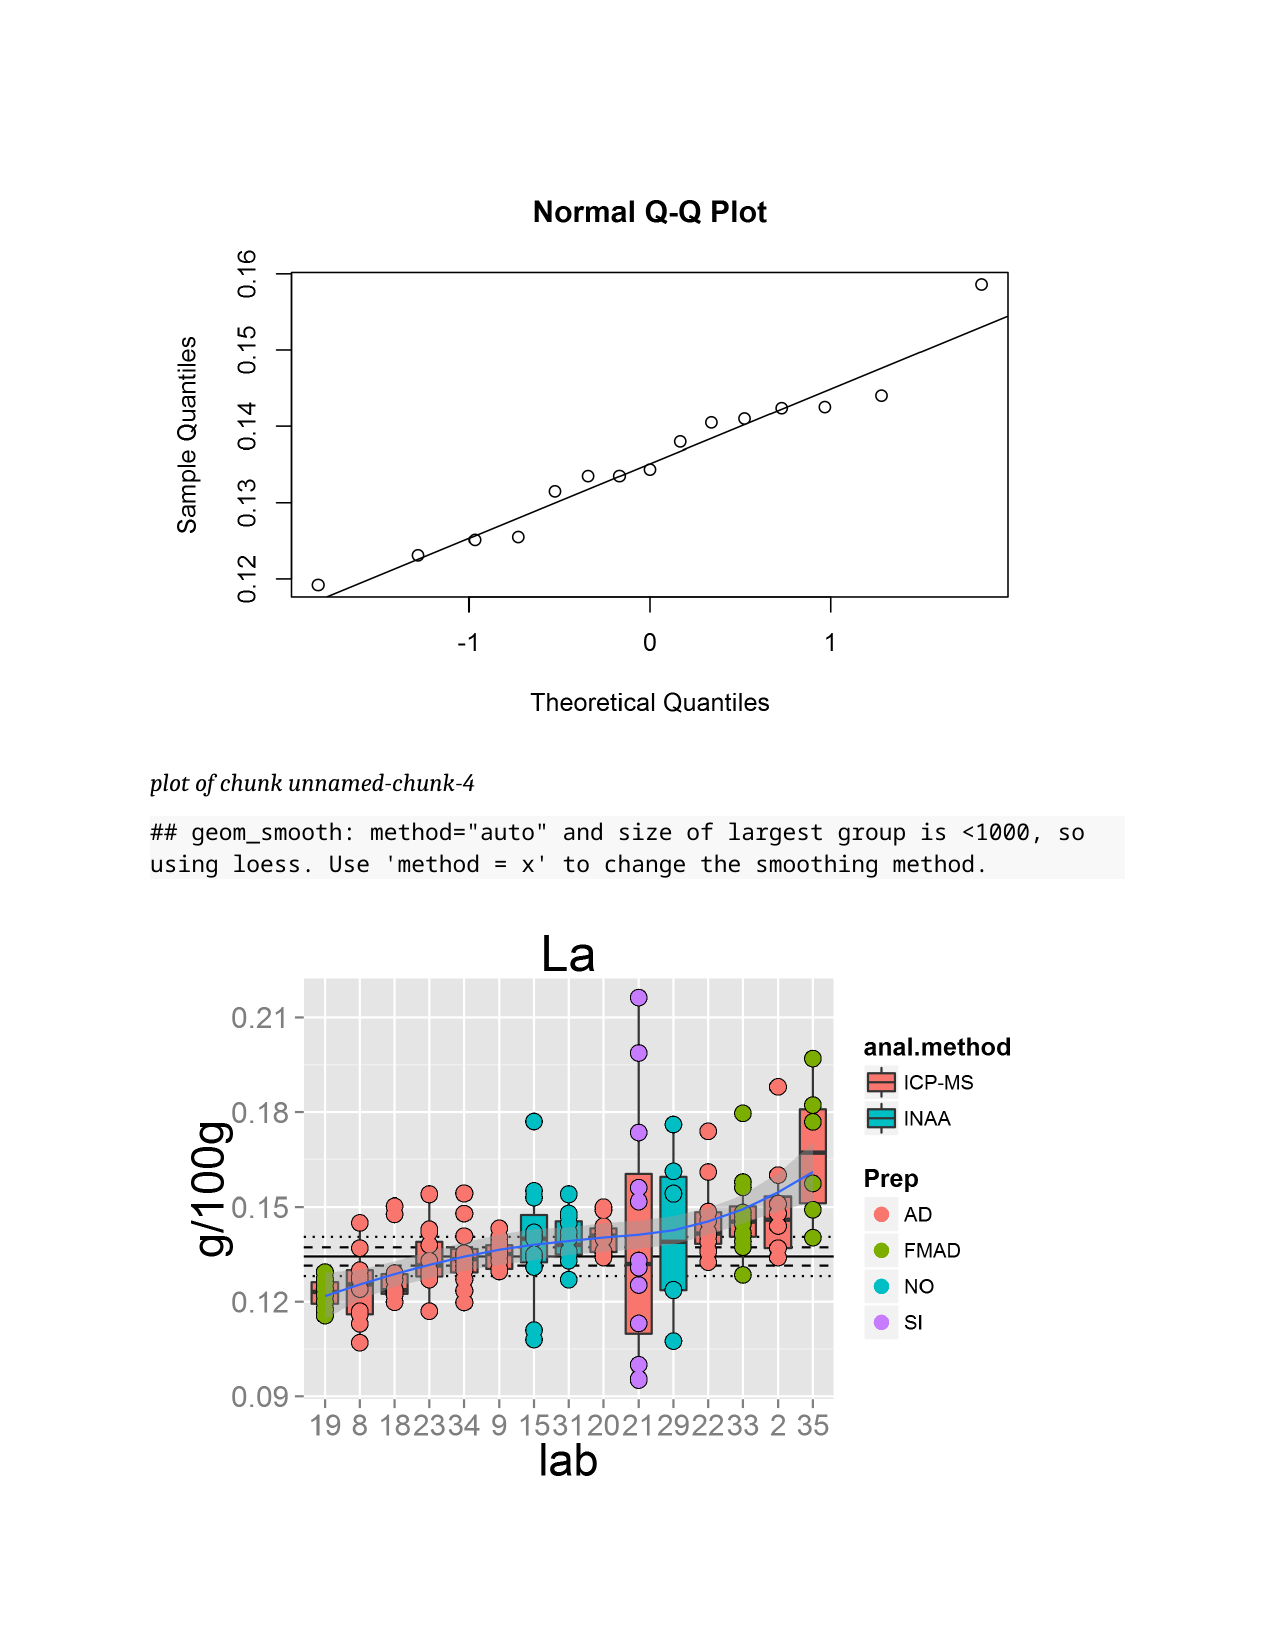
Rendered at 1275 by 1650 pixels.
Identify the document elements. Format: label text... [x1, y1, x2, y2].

picture [168, 897, 1071, 1498]
text ## geom_smooth: method="auto" and size of largest group is <1000, so using loess. Use 'method = x' to change the smoothing method. [150, 816, 1125, 879]
picture [168, 150, 1071, 750]
text plot of chunk unnamed-chunk-4 [150, 769, 1125, 797]
